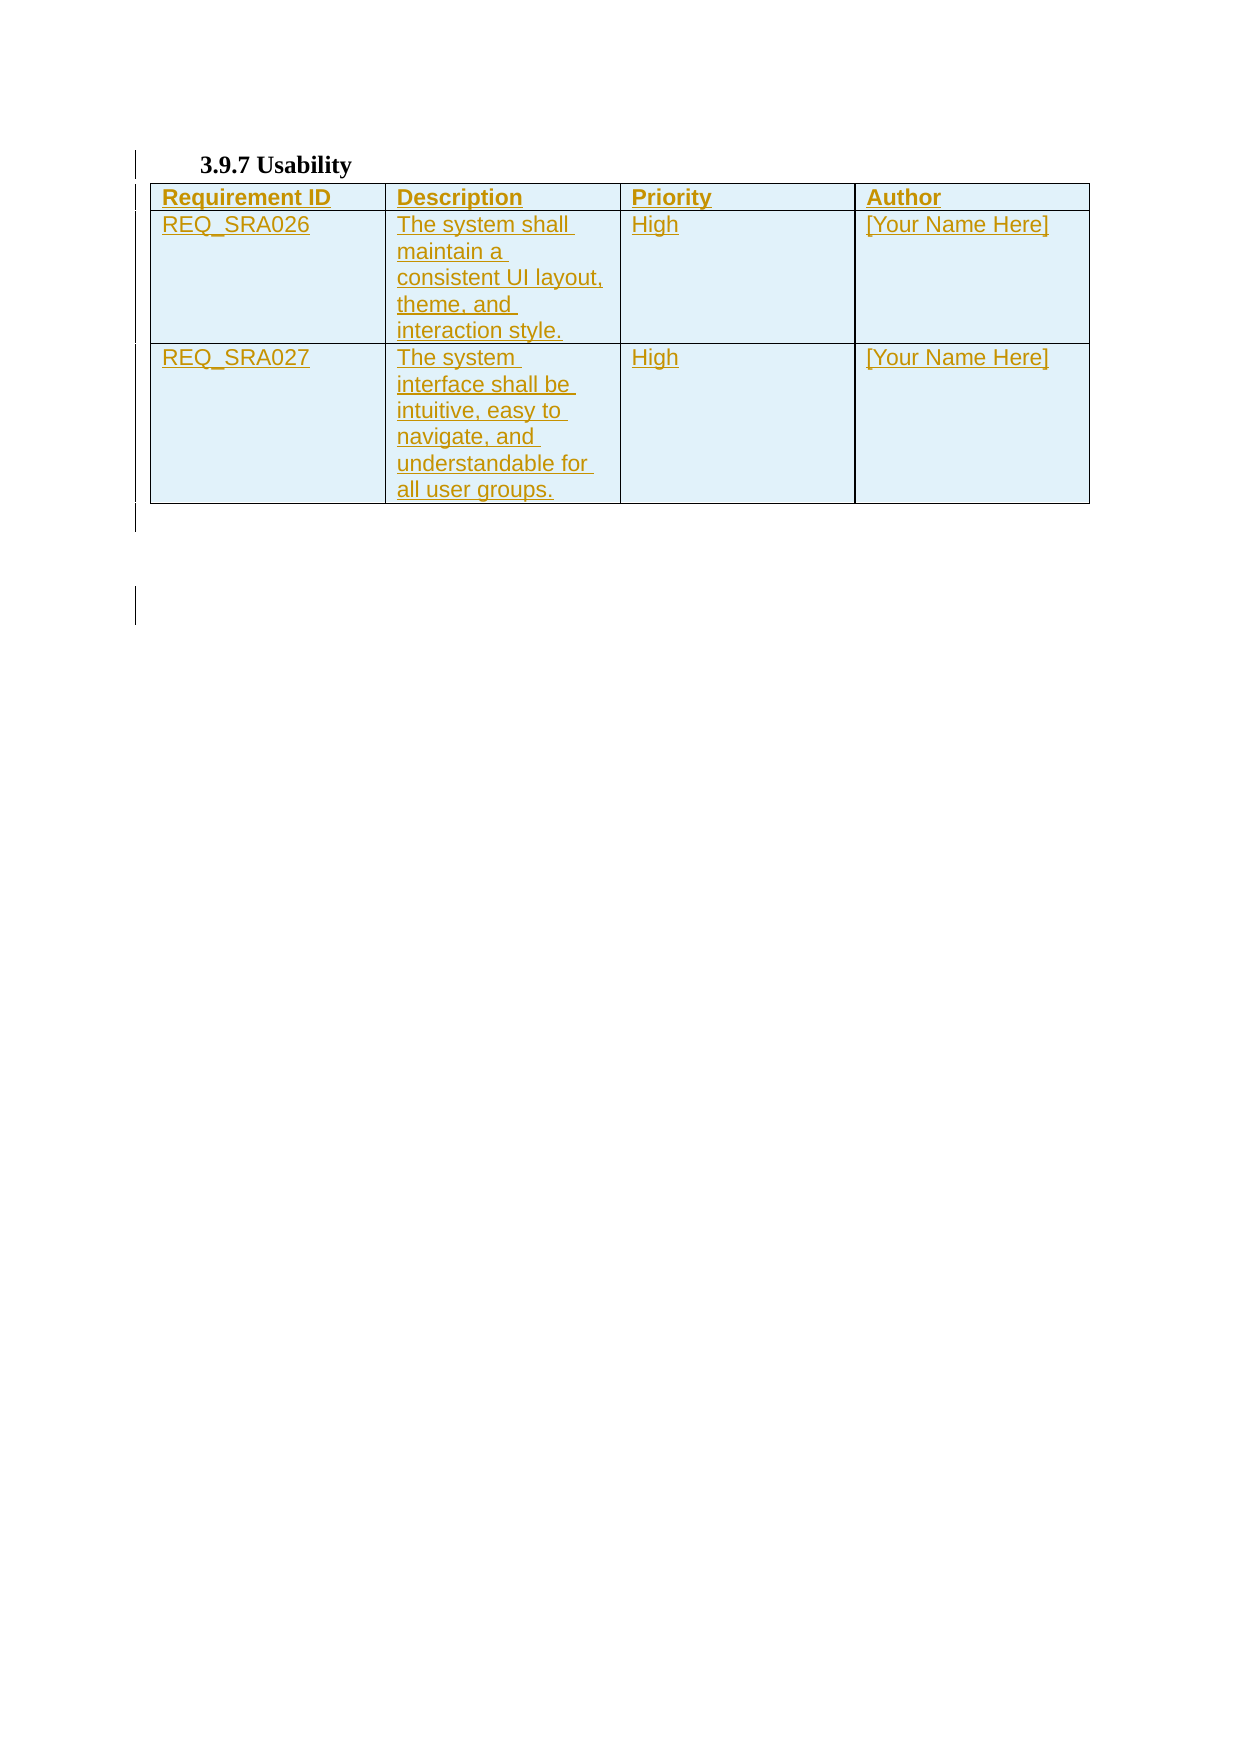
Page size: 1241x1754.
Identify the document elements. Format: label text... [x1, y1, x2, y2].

subtitle 3.9.7 Usability [150, 150, 1090, 179]
